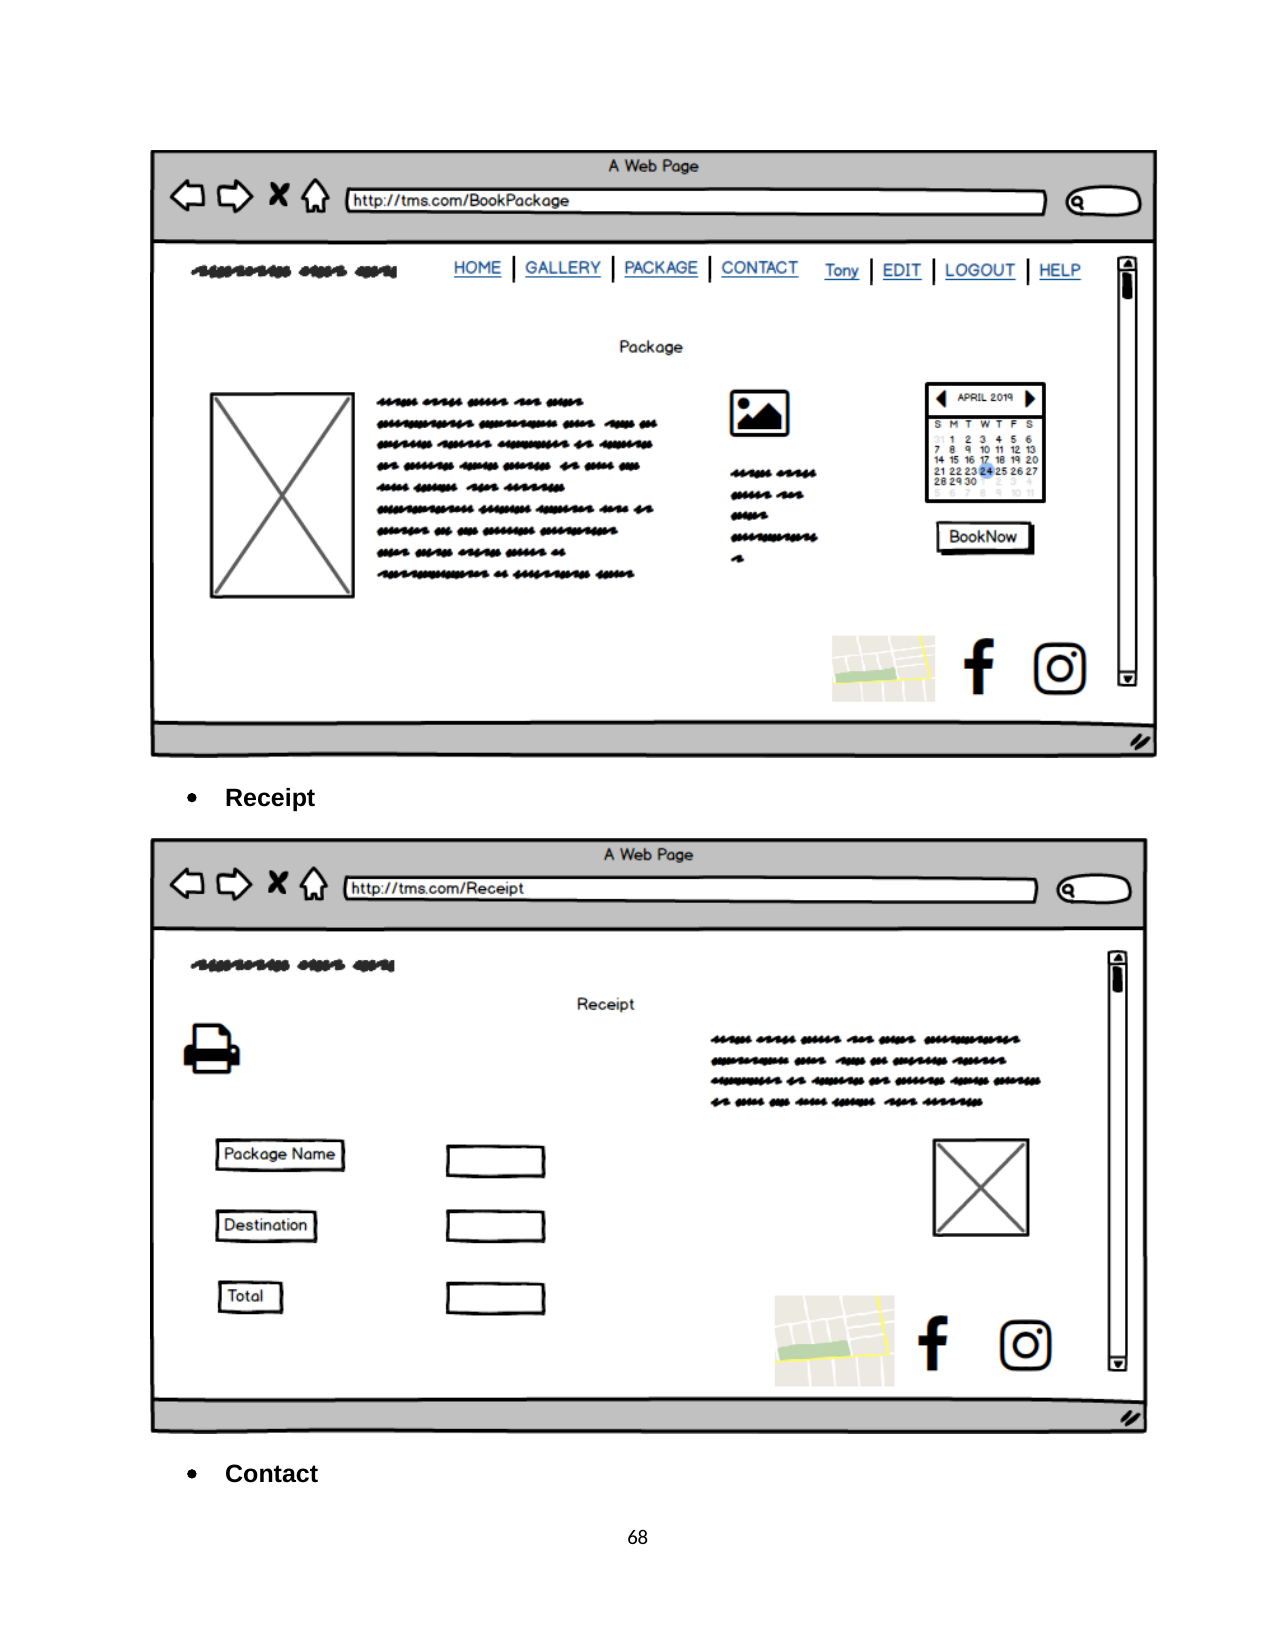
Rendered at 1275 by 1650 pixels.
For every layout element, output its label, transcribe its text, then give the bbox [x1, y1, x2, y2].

list Receipt [187, 783, 1125, 812]
picture [150, 838, 1148, 1434]
picture [150, 150, 1158, 758]
list Contact [187, 1459, 1125, 1488]
